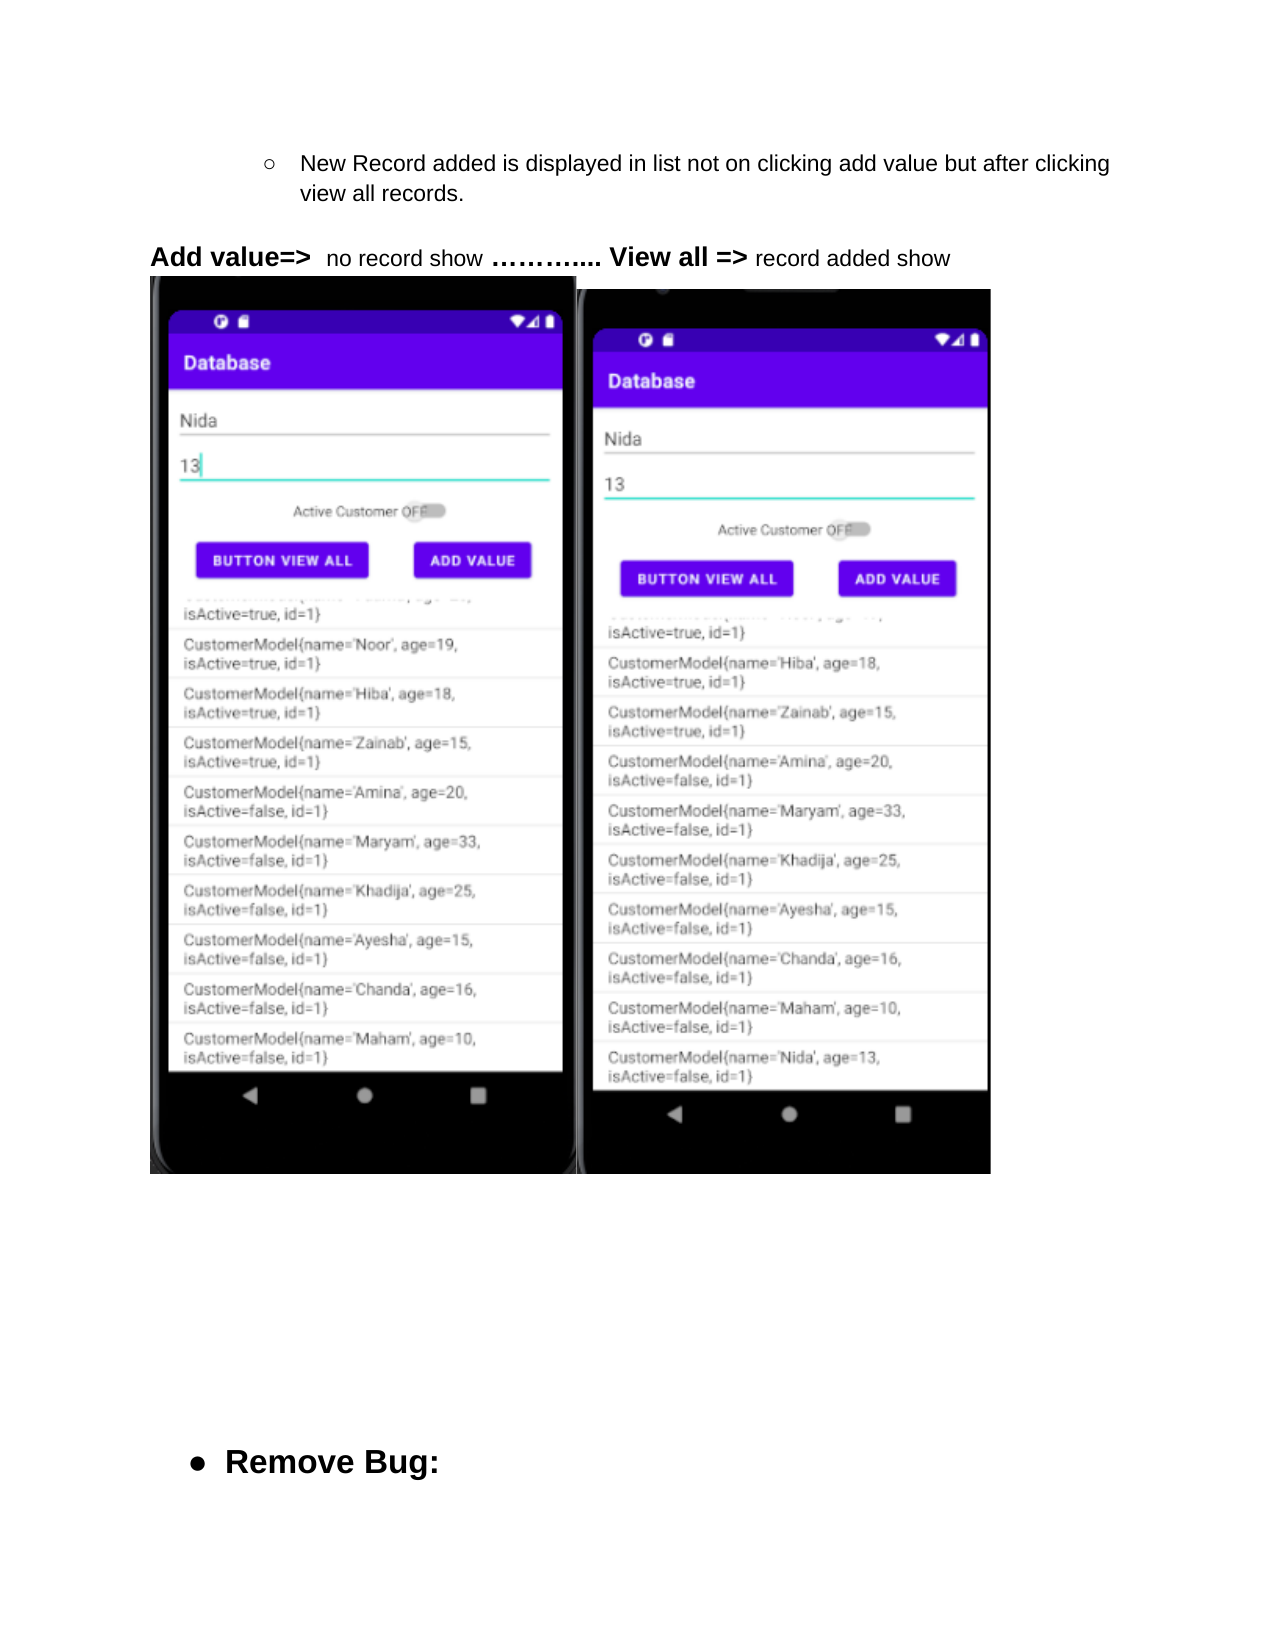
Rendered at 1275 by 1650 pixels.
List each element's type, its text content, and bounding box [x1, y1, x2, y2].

list New Record added is displayed in list not on clicking add value but after clicking view all records. [262, 150, 1125, 207]
text Add value=> no record show ……….... View all => record added show [150, 241, 1125, 272]
list Remove Bug: [187, 1442, 1125, 1481]
picture [150, 276, 991, 1174]
